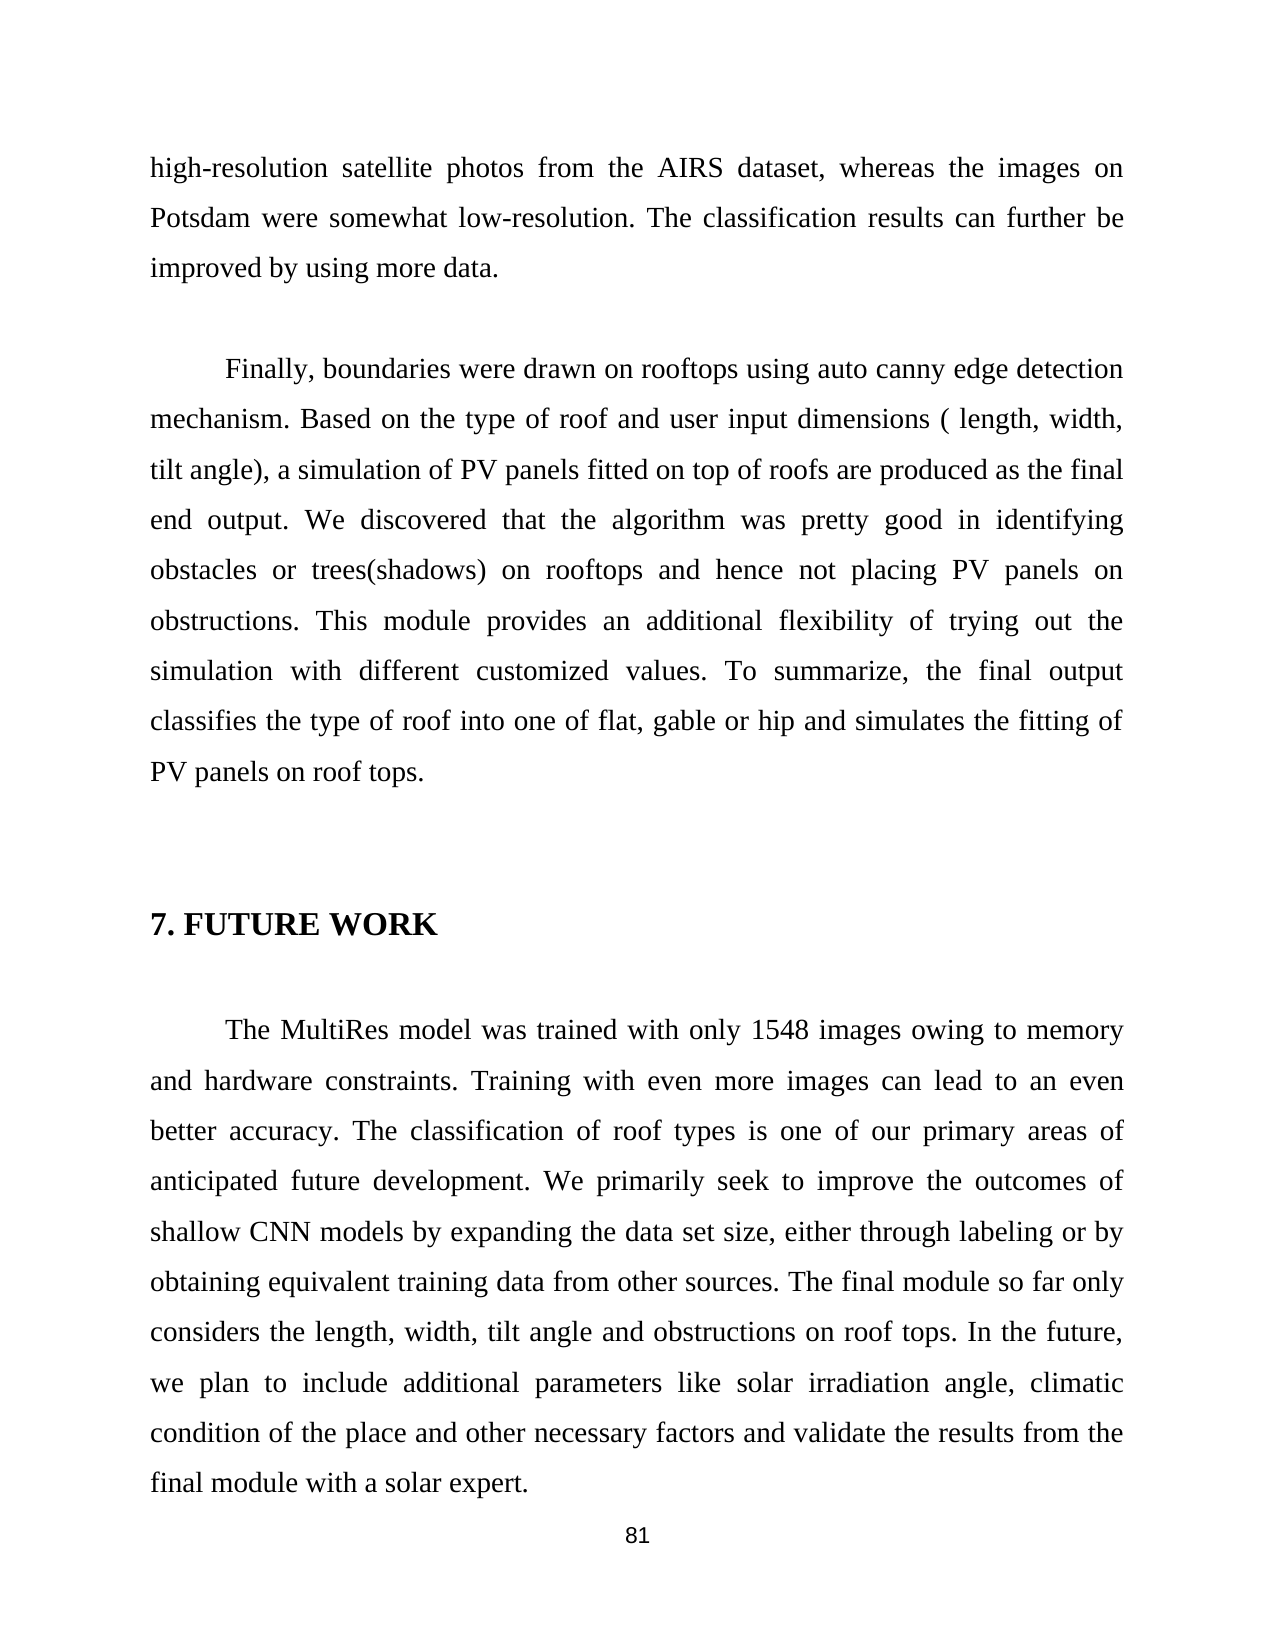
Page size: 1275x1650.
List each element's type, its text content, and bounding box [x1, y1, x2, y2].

text 7. FUTURE WORK [150, 905, 1125, 943]
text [150, 150, 1125, 284]
text Finally, boundaries were drawn on rooftops using auto canny edge detection mechanism. Based on the type of roof and user input dimensions ( length, width, tilt angle), a simulation of PV panels fitted on top of roofs are produced as the final end output. We discovered that the algorithm was pretty good in identifying obstacles or trees(shadows) on rooftops and hence not placing PV panels on obstructions. This module provides an additional flexibility of trying out the simulation with different customized values. To summarize, the final output classifies the type of roof into one of flat, gable or hip and simulates the fitting of PV panels on roof tops. [150, 351, 1125, 787]
text The MultiRes model was trained with only 1548 images owing to memory and hardware constraints. Training with even more images can lead to an even better accuracy. The classification of roof types is one of our primary areas of anticipated future development. We primarily seek to improve the outcomes of shallow CNN models by expanding the data set size, either through labeling or by obtaining equivalent training data from other sources. The final module so far only considers the length, width, tilt angle and obstructions on roof tops. In the future, we plan to include additional parameters like solar irradiation angle, climatic condition of the place and other necessary factors and validate the results from the final module with a solar expert. [150, 1012, 1125, 1499]
